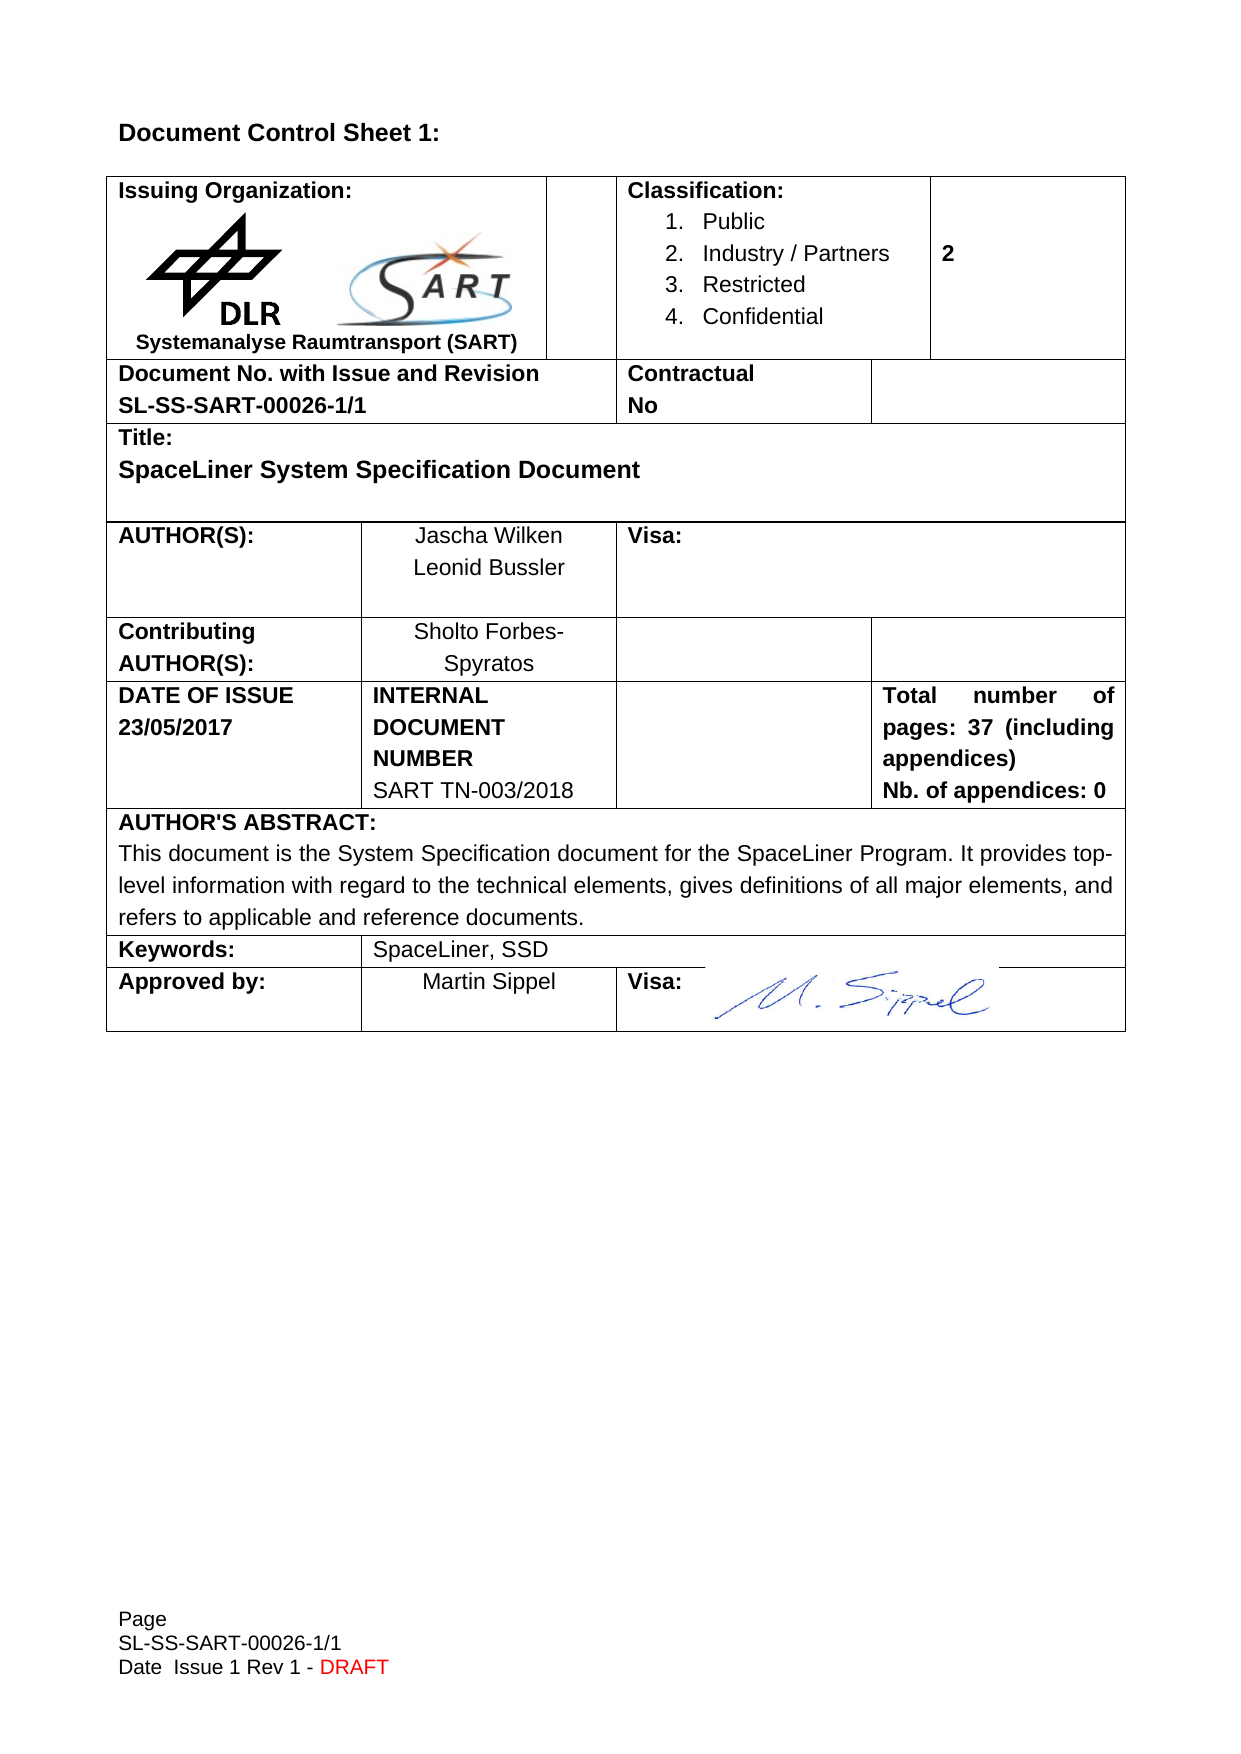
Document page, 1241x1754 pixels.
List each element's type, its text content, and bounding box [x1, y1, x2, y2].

table_cell Total number of pages: 37 (including appendices) Nb. of appendices: 0 [872, 682, 1125, 808]
table_header [547, 177, 616, 359]
table_cell SpaceLiner, SSD [362, 936, 1125, 967]
table_cell [694, 968, 1125, 1031]
table_cell [617, 682, 871, 808]
table_header Issuing Organization: Systemanalyse Raumtransport (SART) [107, 177, 546, 359]
table_cell [617, 618, 871, 681]
table_cell Visa: [617, 523, 694, 617]
table_cell DATE OF ISSUE 23/05/2017 [107, 682, 361, 808]
table_header Classification: Public Industry / Partners Restricted Confidential [617, 177, 930, 359]
table_cell Visa: [617, 968, 694, 1031]
table_cell Keywords: [107, 936, 361, 967]
table_cell Sholto Forbes-Spyratos [362, 618, 616, 681]
table_cell [872, 360, 1125, 423]
table_cell INTERNAL DOCUMENT NUMBER SART TN-003/2018 [362, 682, 616, 808]
table_cell AUTHOR(S): [107, 523, 361, 617]
picture [337, 231, 512, 326]
table_cell Contributing AUTHOR(S): [107, 618, 361, 681]
table_cell Contractual No [617, 360, 871, 423]
table_cell Jascha Wilken Leonid Bussler [362, 523, 616, 617]
table_cell Title: SpaceLiner System Specification Document [107, 424, 1125, 521]
table_cell Approved by: [107, 968, 361, 1031]
table_cell [694, 523, 1125, 617]
table_cell [872, 618, 1125, 681]
table_cell AUTHOR'S ABSTRACT: This document is the System Specification document for the SpaceLiner Program. It provides top-level information with regard to the technical elements, gives definitions of all major elements, and refers to applicable and reference documents. [107, 809, 1125, 934]
table_cell Document No. with Issue and Revision SL-SS-SART-00026-1/1 [107, 360, 616, 423]
table_cell Martin Sippel [362, 968, 616, 1031]
text Document Control Sheet 1: [118, 118, 1122, 147]
table_header 2 [931, 177, 1125, 359]
